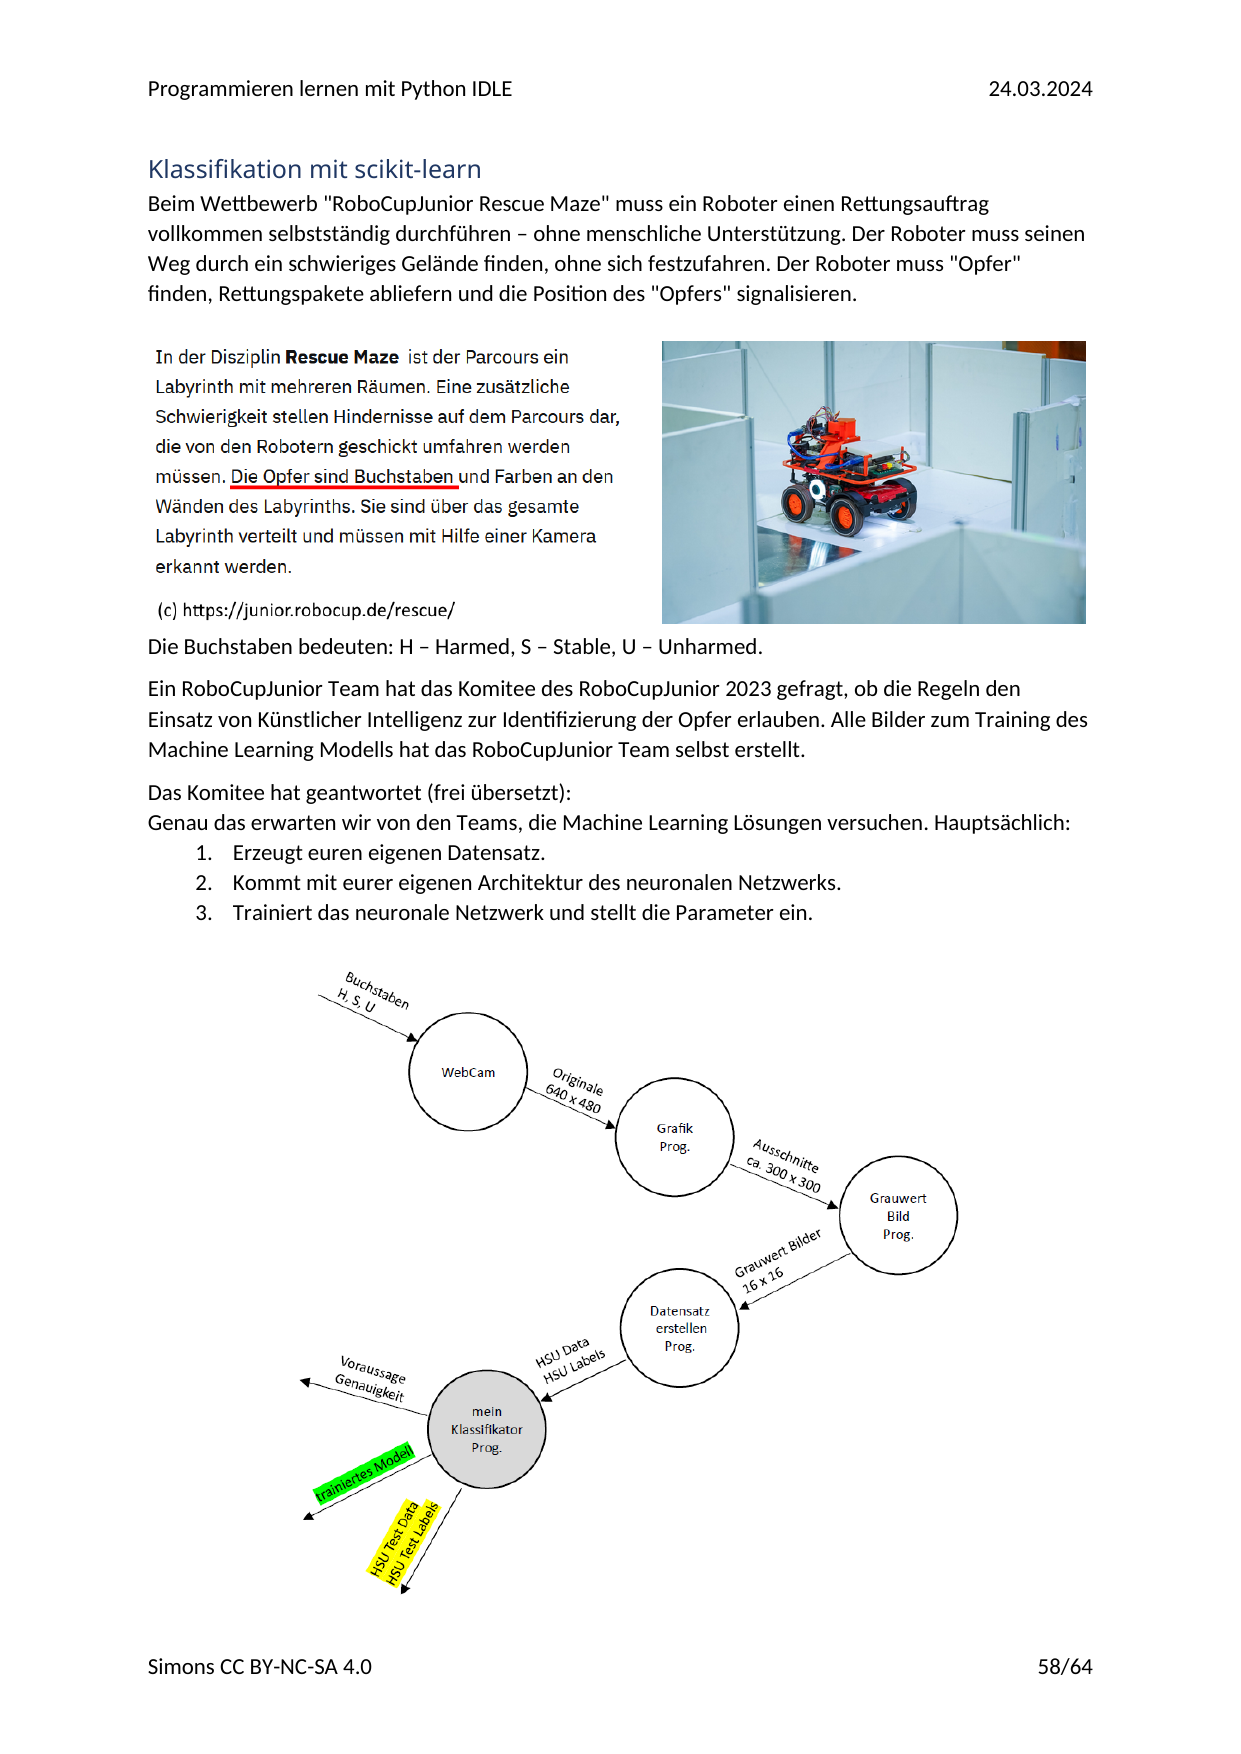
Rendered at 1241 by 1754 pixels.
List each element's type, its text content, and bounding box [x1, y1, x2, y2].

text Genau das erwarten wir von den Teams, die Machine Learning Lösungen versuchen. Hauptsächlich: [148, 808, 1092, 836]
list Trainiert das neuronale Netzwerk und stellt die Parameter ein. [195, 898, 1092, 926]
text Die Buchstaben bedeuten: H – Harmed, S – Stable, U – Unharmed. [148, 632, 1092, 660]
picture [267, 958, 973, 1606]
list Kommt mit eurer eigenen Architektur des neuronalen Netzwerks. [195, 868, 1092, 896]
subtitle Klassifikation mit scikit-learn [148, 152, 1092, 186]
text Das Komitee hat geantwortet (frei übersetzt): [148, 778, 1092, 806]
list Erzeugt euren eigenen Datensatz. [195, 838, 1092, 866]
text Ein RoboCupJunior Team hat das Komitee des RoboCupJunior 2023 gefragt, ob die Regeln den Einsatz von Künstlicher Intelligenz zur Identifizierung der Opfer erlauben. Alle Bilder zum Training des Machine Learning Modells hat das RoboCupJunior Team selbst erstellt. [148, 674, 1092, 763]
picture [147, 339, 1093, 630]
text Beim Wettbewerb "RoboCupJunior Rescue Maze" muss ein Roboter einen Rettungsauftrag vollkommen selbstständig durchführen – ohne menschliche Unterstützung. Der Roboter muss seinen Weg durch ein schwieriges Gelände finden, ohne sich festzufahren. Der Roboter muss "Opfer" finden, Rettungspakete abliefern und die Position des "Opfers" signalisieren. [148, 189, 1092, 307]
